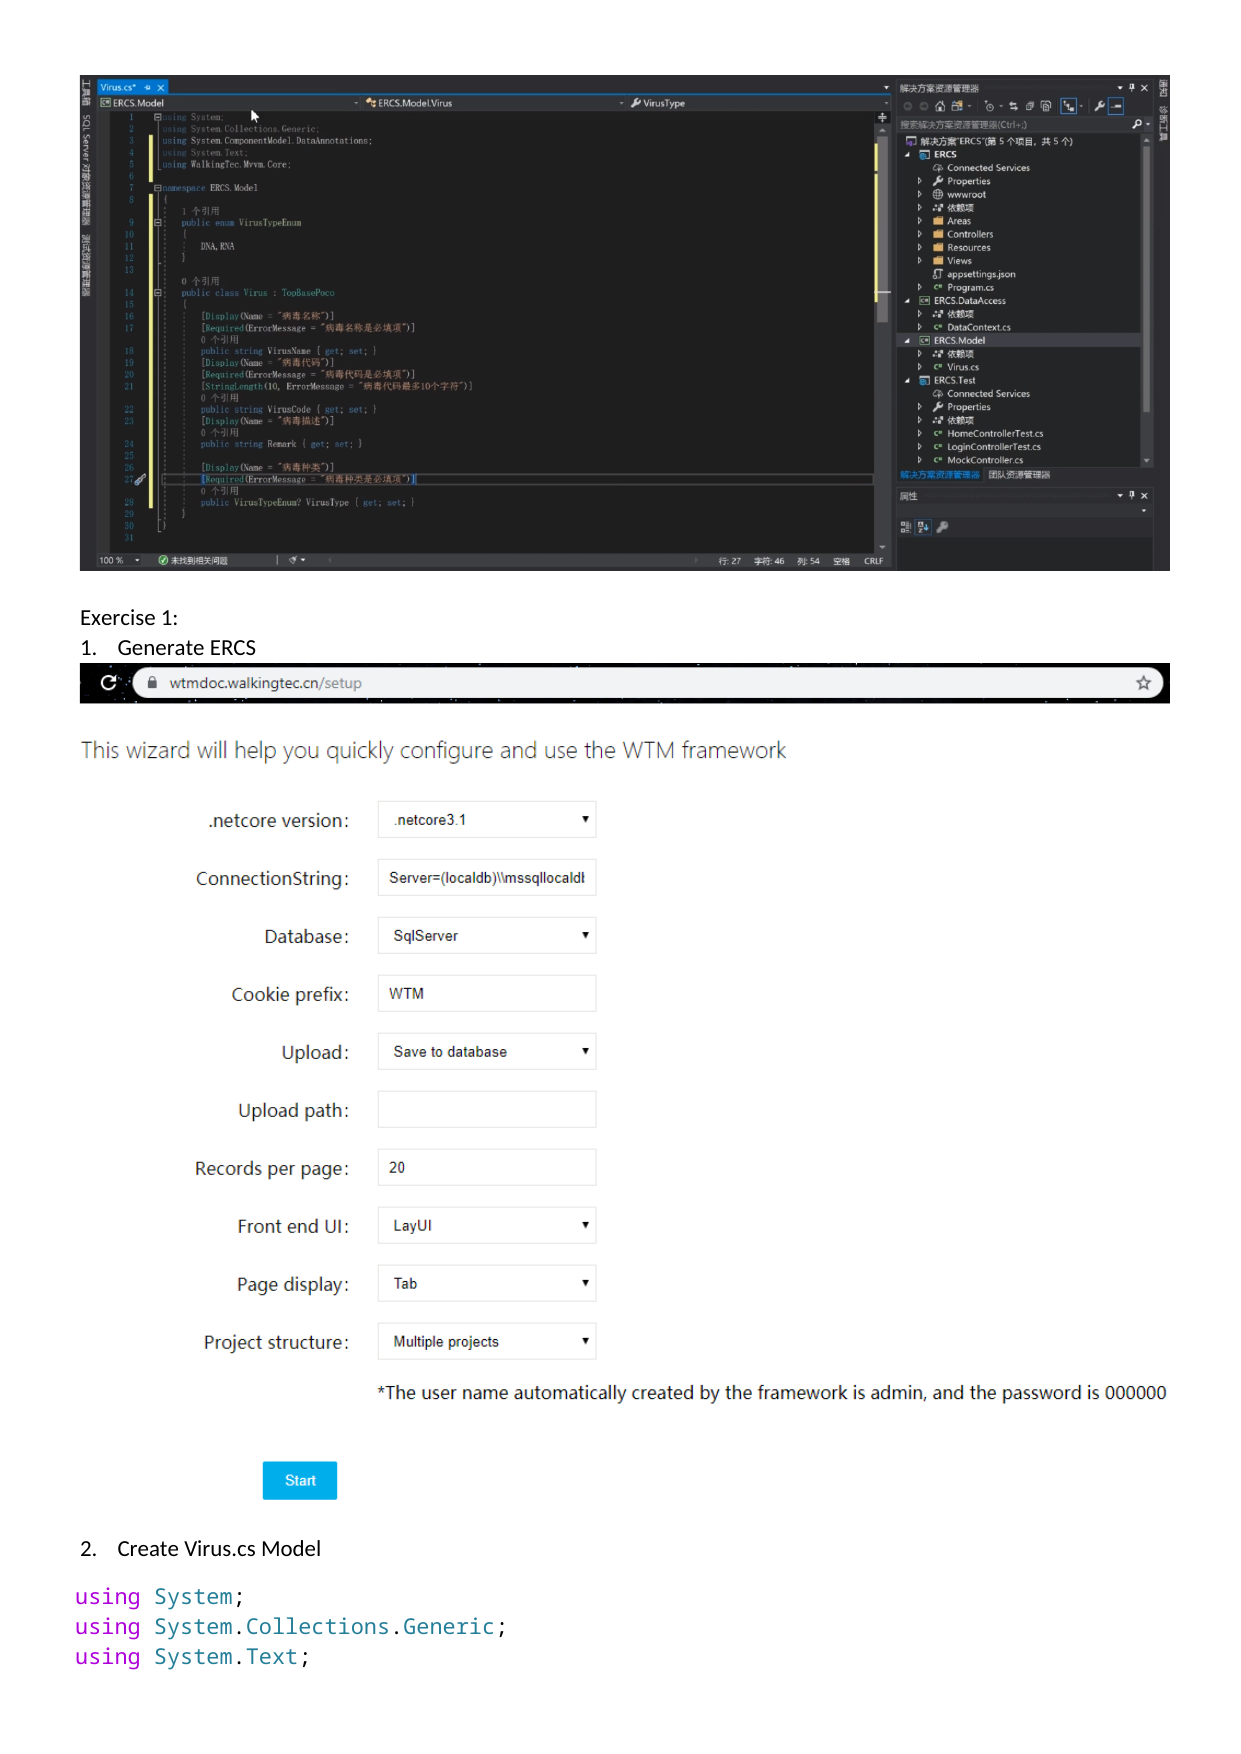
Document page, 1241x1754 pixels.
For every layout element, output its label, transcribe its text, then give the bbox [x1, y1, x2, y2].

text using System.Text; [75, 1641, 1165, 1671]
list Exercise 1: [80, 603, 1165, 631]
picture [79, 663, 1170, 1502]
list Create Virus.cs Model [80, 1534, 1165, 1562]
picture [79, 75, 1170, 571]
text using System.Collections.Generic; [75, 1611, 1165, 1641]
list Generate ERCS [80, 633, 1165, 661]
text using System; [75, 1581, 1165, 1611]
